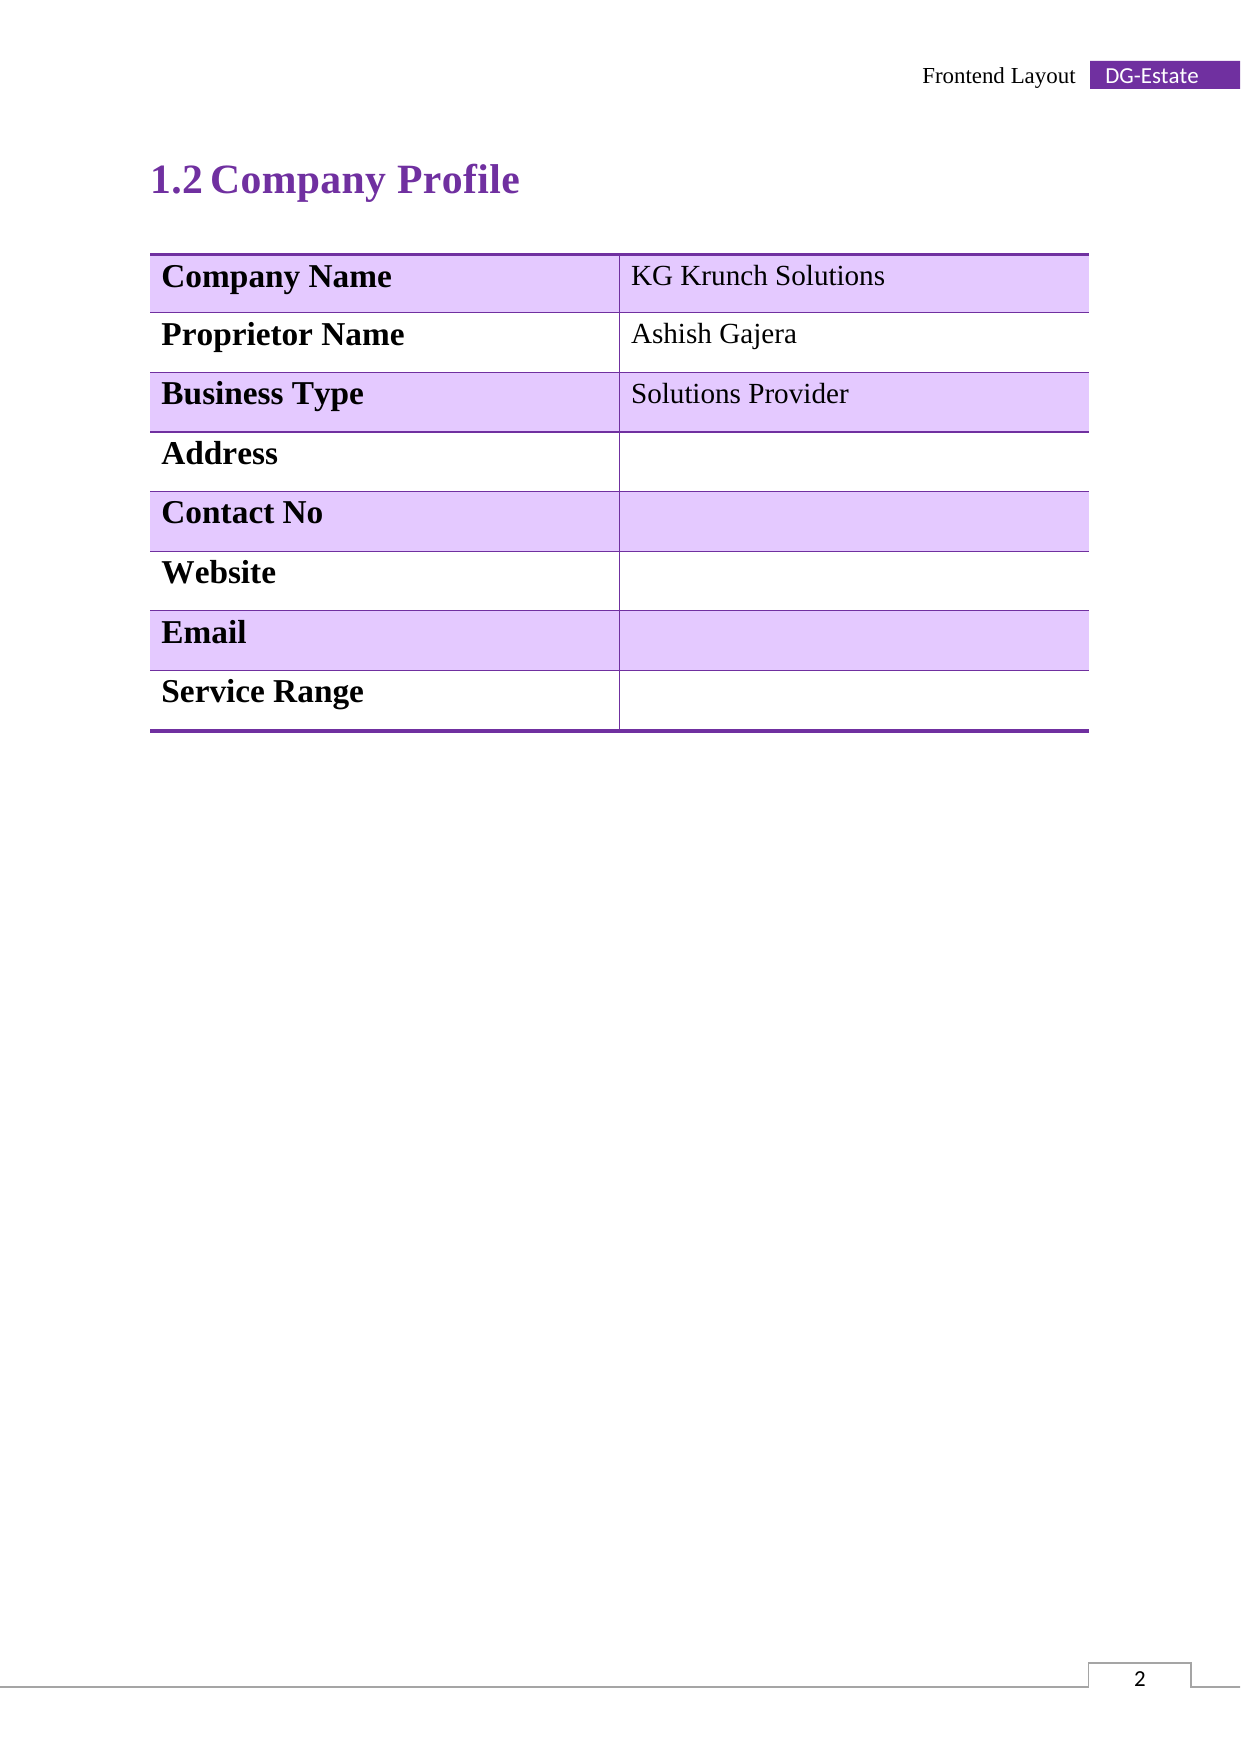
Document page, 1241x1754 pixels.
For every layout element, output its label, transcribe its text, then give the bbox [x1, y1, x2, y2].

table_cell Ashish Gajera [620, 313, 1089, 372]
table_cell Contact No [150, 492, 619, 551]
table_cell [620, 671, 1089, 729]
table_cell Address [150, 433, 619, 491]
table_cell Website [150, 552, 619, 610]
table_cell Service Range [150, 671, 619, 729]
subtitle Company Profile [150, 154, 1090, 202]
table_cell Email [150, 611, 619, 670]
table_header KG Krunch Solutions [620, 256, 1089, 312]
table_cell Business Type [150, 373, 619, 431]
table_cell Solutions Provider [620, 373, 1089, 431]
table_cell [620, 433, 1089, 491]
table_cell Proprietor Name [150, 313, 619, 372]
table_header Company Name [150, 256, 619, 312]
table_cell [620, 611, 1089, 670]
table_cell [620, 552, 1089, 610]
table_cell [620, 492, 1089, 551]
